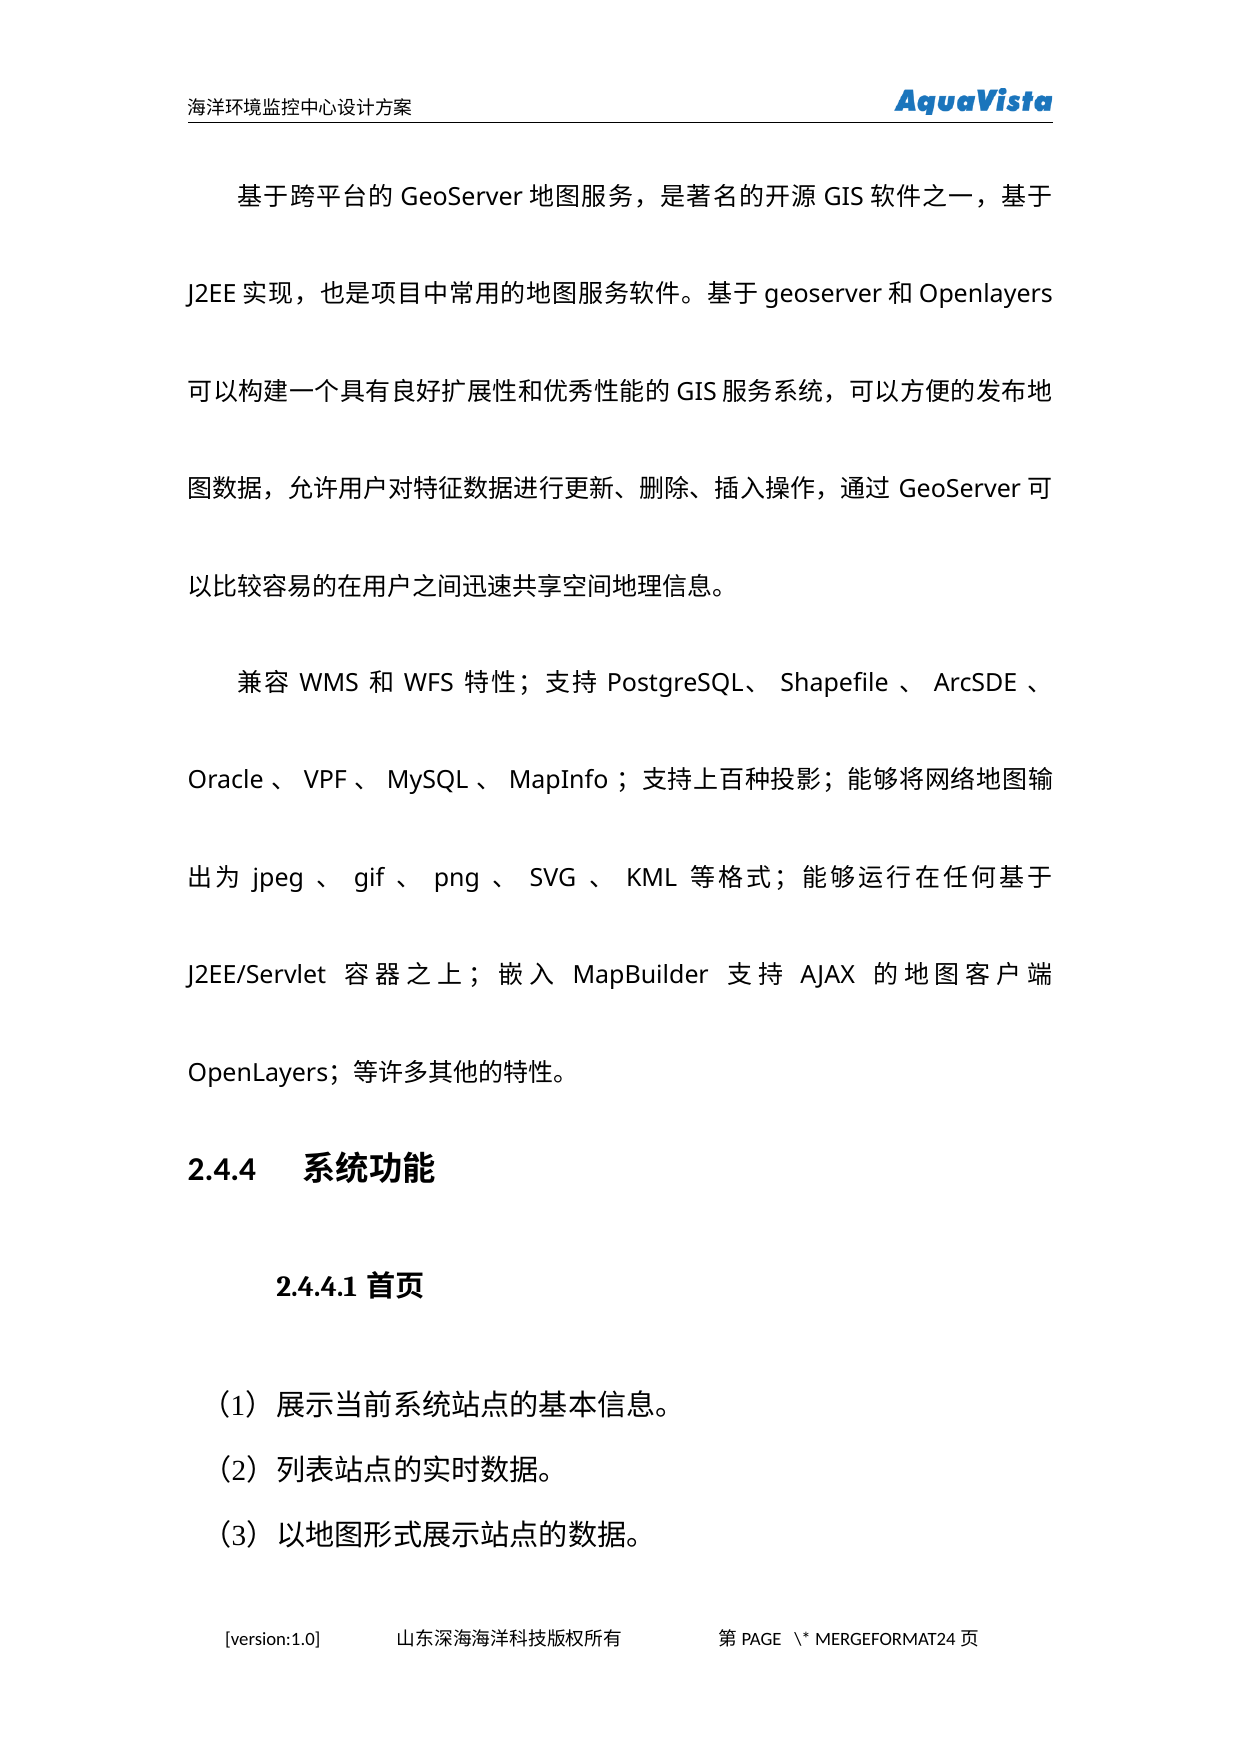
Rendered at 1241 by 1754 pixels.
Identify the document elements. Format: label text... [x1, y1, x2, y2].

picture [893, 88, 1053, 115]
subtitle 首页 [276, 1251, 1053, 1316]
subtitle 系统功能 [187, 1133, 1053, 1198]
list 展示当前系统站点的基本信息。 [201, 1370, 1053, 1435]
list 列表站点的实时数据。 [202, 1435, 1053, 1500]
text 兼容 WMS 和 WFS 特性；支持 PostgreSQL、 Shapefile 、 ArcSDE 、 Oracle 、 VPF 、 MySQL 、 MapInfo ；支持上百种投影；能够将网络地图输出为 jpeg 、 gif 、 png 、 SVG 、 KML 等格式；能够运行在任何基于 J2EE/Servlet 容器之上；嵌入 MapBuilder 支持 AJAX 的地图客户端OpenLayers；等许多其他的特性。 [187, 648, 1053, 1103]
text 基于跨平台的GeoServer地图服务，是著名的开源GIS软件之一，基于J2EE实现，也是项目中常用的地图服务软件。基于geoserver和Openlayers可以构建一个具有良好扩展性和优秀性能的GIS服务系统，可以方便的发布地图数据，允许用户对特征数据进行更新、删除、插入操作，通过 GeoServer 可以比较容易的在用户之间迅速共享空间地理信息。 [187, 162, 1053, 617]
list 以地图形式展示站点的数据。 [202, 1500, 1053, 1565]
